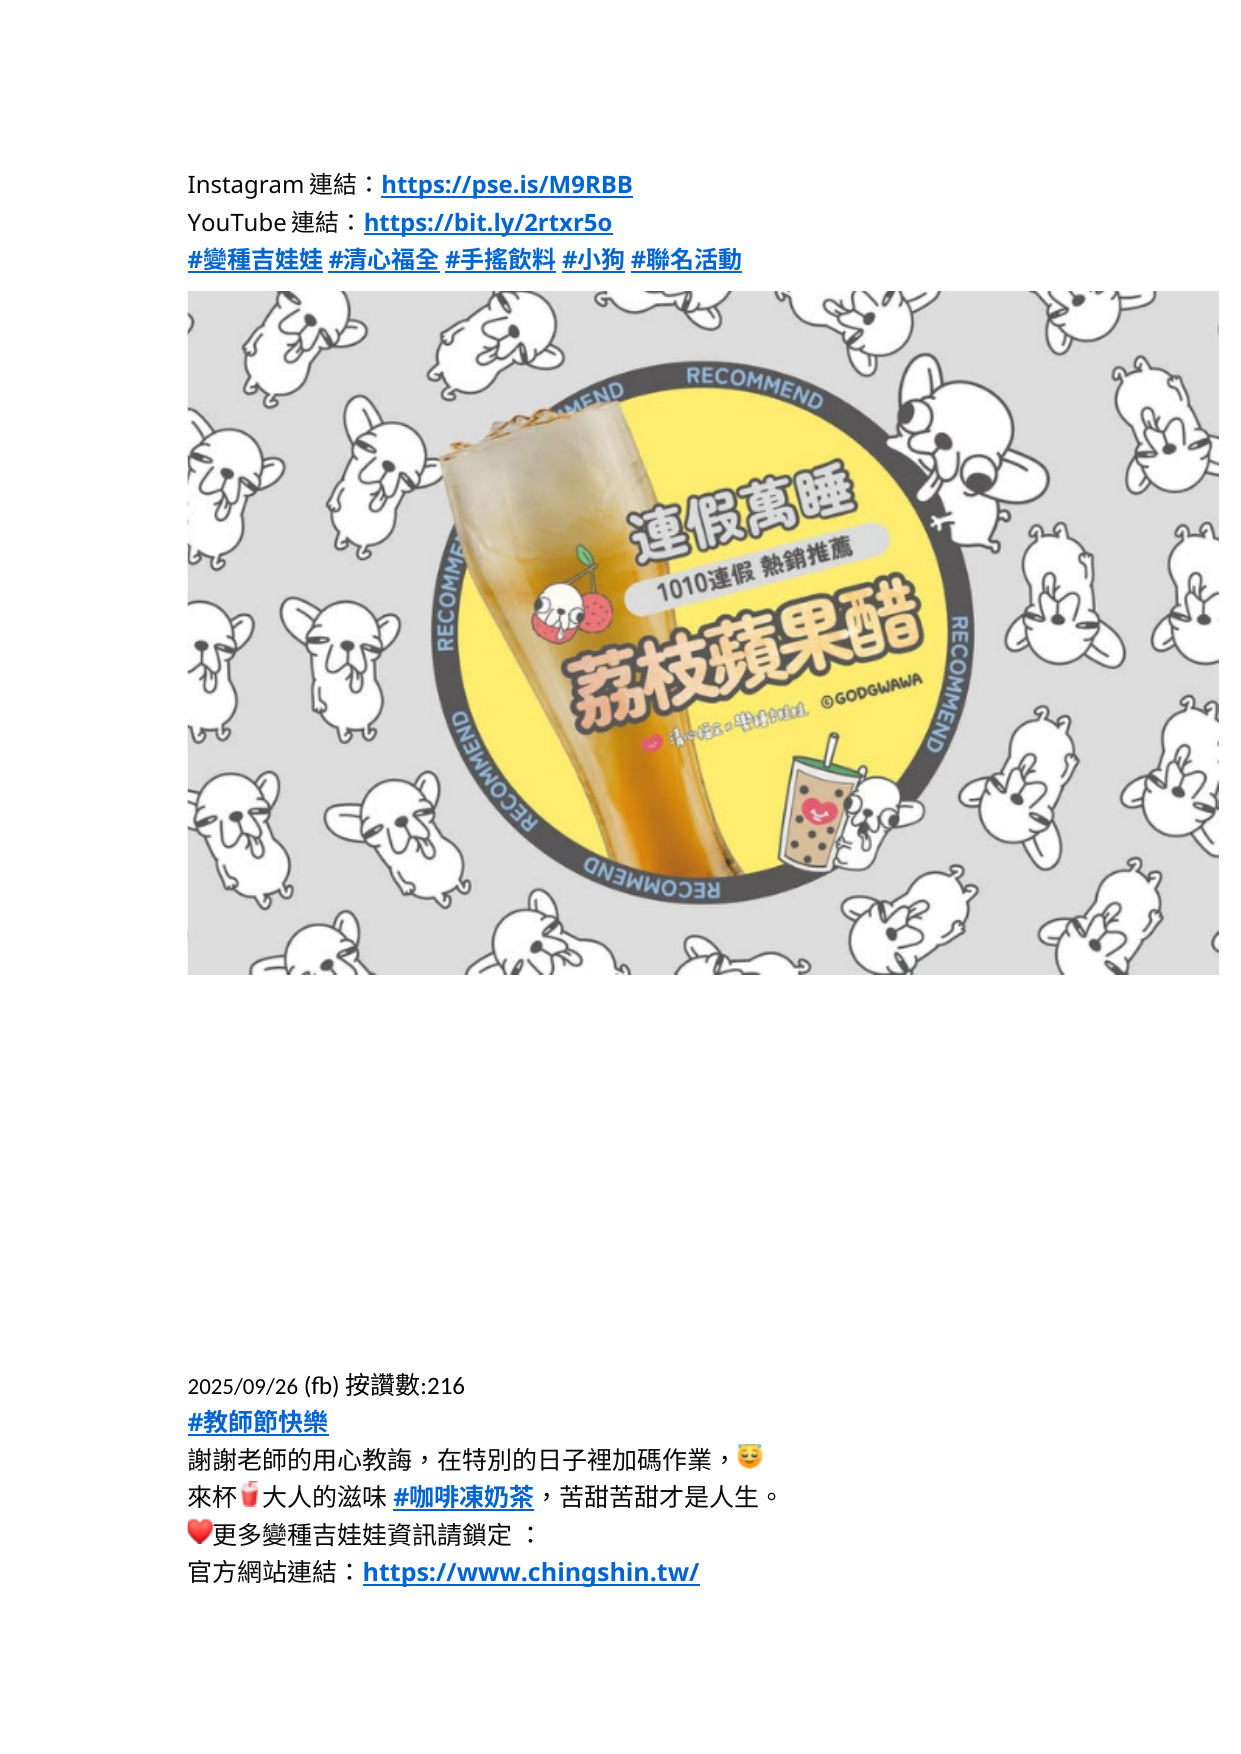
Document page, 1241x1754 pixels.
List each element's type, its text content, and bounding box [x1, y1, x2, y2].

text 謝謝老師的用心教誨，在特別的日子裡加碼作業， [187, 1439, 1053, 1477]
picture [237, 1481, 263, 1507]
text #變種吉娃娃 #清心福全 #手搖飲料 #小狗 #聯名活動 [187, 239, 1053, 277]
text #教師節快樂 [187, 1402, 1053, 1439]
text 官方網站連結：https://www.chingshin.tw/ [187, 1552, 1053, 1589]
text 來杯大人的滋味 #咖啡凍奶茶，苦甜苦甜才是人生。 [187, 1477, 1053, 1514]
text 2025/09/26 (fb) 按讚數:216 [187, 1364, 1053, 1402]
picture [187, 1518, 213, 1544]
text YouTube連結：https://bit.ly/2rtxr5o [187, 202, 1053, 239]
picture [187, 291, 1219, 975]
picture [737, 1444, 763, 1469]
text 更多變種吉娃娃資訊請鎖定 ： [187, 1514, 1053, 1552]
text Instagram連結：https://pse.is/M9RBB [187, 164, 1053, 202]
